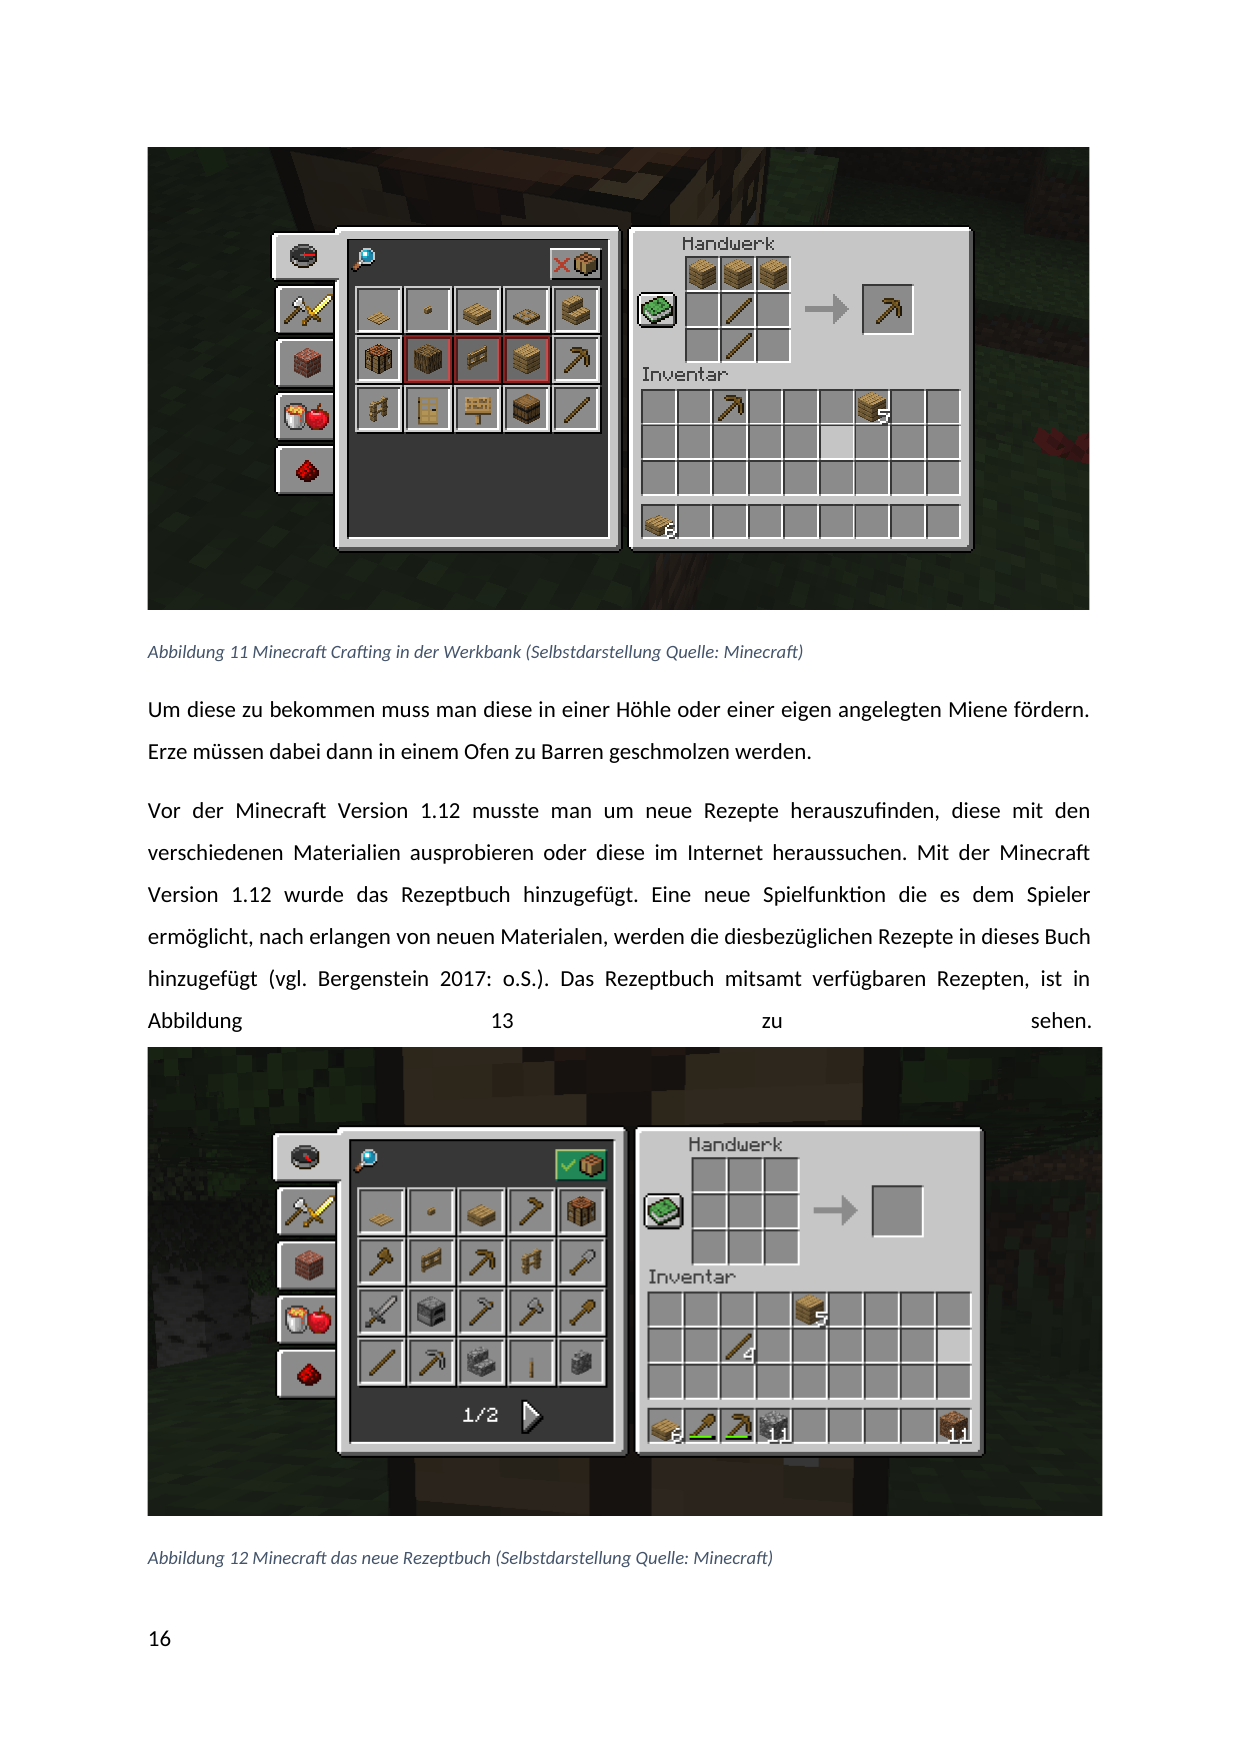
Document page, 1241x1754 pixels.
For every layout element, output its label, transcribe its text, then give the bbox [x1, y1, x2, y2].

text Um diese zu bekommen muss man diese in einer Höhle oder einer eigen angelegten Miene fördern. Erze müssen dabei dann in einem Ofen zu Barren geschmolzen werden. [148, 695, 1093, 765]
picture [147, 1047, 1103, 1516]
picture [147, 147, 1090, 610]
text Abbildung 12 Minecraft das neue Rezeptbuch (Selbstdarstellung Quelle: Minecraft) [148, 1546, 1093, 1569]
text Vor der Minecraft Version 1.12 musste man um neue Rezepte herauszufinden, diese mit den verschiedenen Materialien ausprobieren oder diese im Internet heraussuchen. Mit der Minecraft Version 1.12 wurde das Rezeptbuch hinzugefügt. Eine neue Spielfunktion die es dem Spieler ermöglicht, nach erlangen von neuen Materialen, werden die diesbezüglichen Rezepte in dieses Buch hinzugefügt (vgl. Bergenstein 2017: o.S.). Das Rezeptbuch mitsamt verfügbaren Rezepten, ist in Abbildung 13 zu sehen. [148, 796, 1093, 1047]
text Abbildung 11 Minecraft Crafting in der Werkbank (Selbstdarstellung Quelle: Minecraft) [148, 640, 1093, 663]
